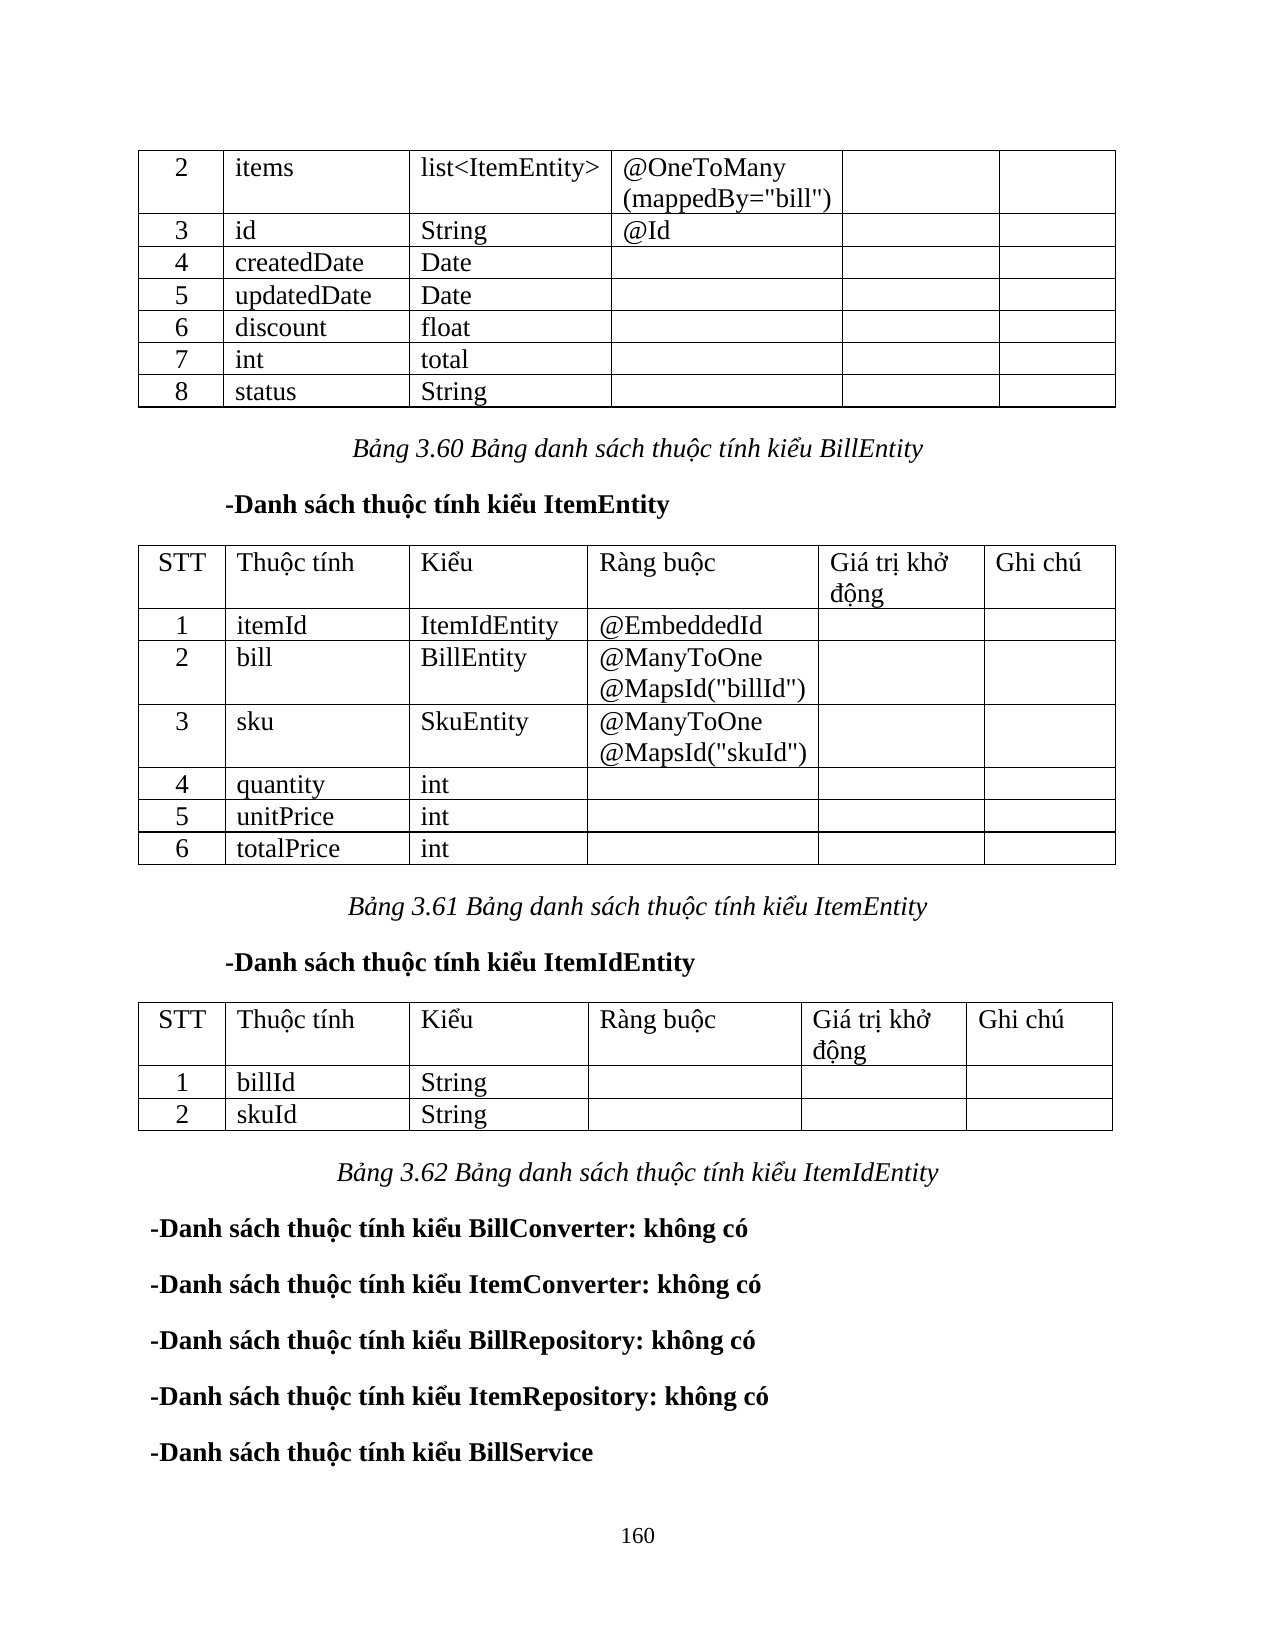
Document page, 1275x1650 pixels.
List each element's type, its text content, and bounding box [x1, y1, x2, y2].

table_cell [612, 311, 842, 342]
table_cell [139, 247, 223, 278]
text Bảng 3.60 Bảng danh sách thuộc tính kiểu BillEntity [150, 432, 1125, 464]
text -Danh sách thuộc tính kiểu ItemRepository: không có [150, 1380, 1125, 1411]
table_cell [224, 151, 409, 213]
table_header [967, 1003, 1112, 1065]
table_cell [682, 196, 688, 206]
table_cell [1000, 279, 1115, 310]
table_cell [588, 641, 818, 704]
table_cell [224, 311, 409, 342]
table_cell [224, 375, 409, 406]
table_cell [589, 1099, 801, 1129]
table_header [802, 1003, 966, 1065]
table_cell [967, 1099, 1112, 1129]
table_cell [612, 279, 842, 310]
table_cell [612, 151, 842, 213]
text -Danh sách thuộc tính kiểu ItemEntity [150, 489, 1125, 520]
text -Danh sách thuộc tính kiểu BillService [150, 1436, 1125, 1467]
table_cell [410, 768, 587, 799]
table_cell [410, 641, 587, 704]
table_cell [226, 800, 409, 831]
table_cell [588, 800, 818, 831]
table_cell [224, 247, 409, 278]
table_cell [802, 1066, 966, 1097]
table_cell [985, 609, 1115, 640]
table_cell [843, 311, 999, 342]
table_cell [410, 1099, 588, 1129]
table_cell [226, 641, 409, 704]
text -Danh sách thuộc tính kiểu ItemConverter: không có [150, 1268, 1125, 1299]
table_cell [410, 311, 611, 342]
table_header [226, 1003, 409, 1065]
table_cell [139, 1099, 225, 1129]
text -Danh sách thuộc tính kiểu BillConverter: không có [150, 1212, 1125, 1243]
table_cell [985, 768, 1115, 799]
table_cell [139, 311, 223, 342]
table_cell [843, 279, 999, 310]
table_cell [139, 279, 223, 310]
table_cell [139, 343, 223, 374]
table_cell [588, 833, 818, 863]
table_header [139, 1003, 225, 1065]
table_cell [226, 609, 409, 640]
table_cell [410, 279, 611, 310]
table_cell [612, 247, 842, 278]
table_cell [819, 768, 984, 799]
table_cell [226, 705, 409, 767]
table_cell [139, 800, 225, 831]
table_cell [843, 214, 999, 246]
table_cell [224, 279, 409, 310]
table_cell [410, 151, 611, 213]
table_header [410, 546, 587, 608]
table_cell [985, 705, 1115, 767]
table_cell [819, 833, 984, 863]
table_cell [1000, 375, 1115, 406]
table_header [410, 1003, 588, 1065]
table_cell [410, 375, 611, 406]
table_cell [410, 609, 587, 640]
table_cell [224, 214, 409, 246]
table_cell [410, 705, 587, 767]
text Bảng 3.62 Bảng danh sách thuộc tính kiểu ItemIdEntity [150, 1156, 1125, 1187]
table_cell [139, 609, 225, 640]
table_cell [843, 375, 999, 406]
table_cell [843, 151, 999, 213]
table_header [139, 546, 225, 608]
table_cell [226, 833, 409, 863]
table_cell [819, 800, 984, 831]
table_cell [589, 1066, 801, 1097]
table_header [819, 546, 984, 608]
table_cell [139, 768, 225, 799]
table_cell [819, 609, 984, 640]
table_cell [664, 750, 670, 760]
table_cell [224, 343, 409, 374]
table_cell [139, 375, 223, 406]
text -Danh sách thuộc tính kiểu BillRepository: không có [150, 1324, 1125, 1355]
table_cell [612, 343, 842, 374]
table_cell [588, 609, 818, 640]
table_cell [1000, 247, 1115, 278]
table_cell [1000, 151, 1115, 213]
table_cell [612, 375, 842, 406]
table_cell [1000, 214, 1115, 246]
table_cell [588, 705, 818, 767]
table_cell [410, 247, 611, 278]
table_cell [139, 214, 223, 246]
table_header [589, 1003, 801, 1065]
text Bảng 3.61 Bảng danh sách thuộc tính kiểu ItemEntity [150, 889, 1125, 921]
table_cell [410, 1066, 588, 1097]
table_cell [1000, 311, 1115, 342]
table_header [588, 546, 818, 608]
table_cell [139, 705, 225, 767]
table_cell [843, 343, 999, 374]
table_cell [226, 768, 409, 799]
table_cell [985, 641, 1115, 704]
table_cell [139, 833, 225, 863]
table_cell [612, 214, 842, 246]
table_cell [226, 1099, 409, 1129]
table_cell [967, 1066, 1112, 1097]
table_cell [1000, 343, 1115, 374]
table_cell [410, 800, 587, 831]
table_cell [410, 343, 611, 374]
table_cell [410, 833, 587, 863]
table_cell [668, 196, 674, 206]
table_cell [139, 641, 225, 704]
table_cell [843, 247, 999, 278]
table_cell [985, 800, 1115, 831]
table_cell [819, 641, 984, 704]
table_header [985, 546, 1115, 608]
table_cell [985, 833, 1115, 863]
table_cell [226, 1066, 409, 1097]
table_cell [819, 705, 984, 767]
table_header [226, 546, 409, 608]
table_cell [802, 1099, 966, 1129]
text -Danh sách thuộc tính kiểu ItemIdEntity [150, 946, 1125, 977]
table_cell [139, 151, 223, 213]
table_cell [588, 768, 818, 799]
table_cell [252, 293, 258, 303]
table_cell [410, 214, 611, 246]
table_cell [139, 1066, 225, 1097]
